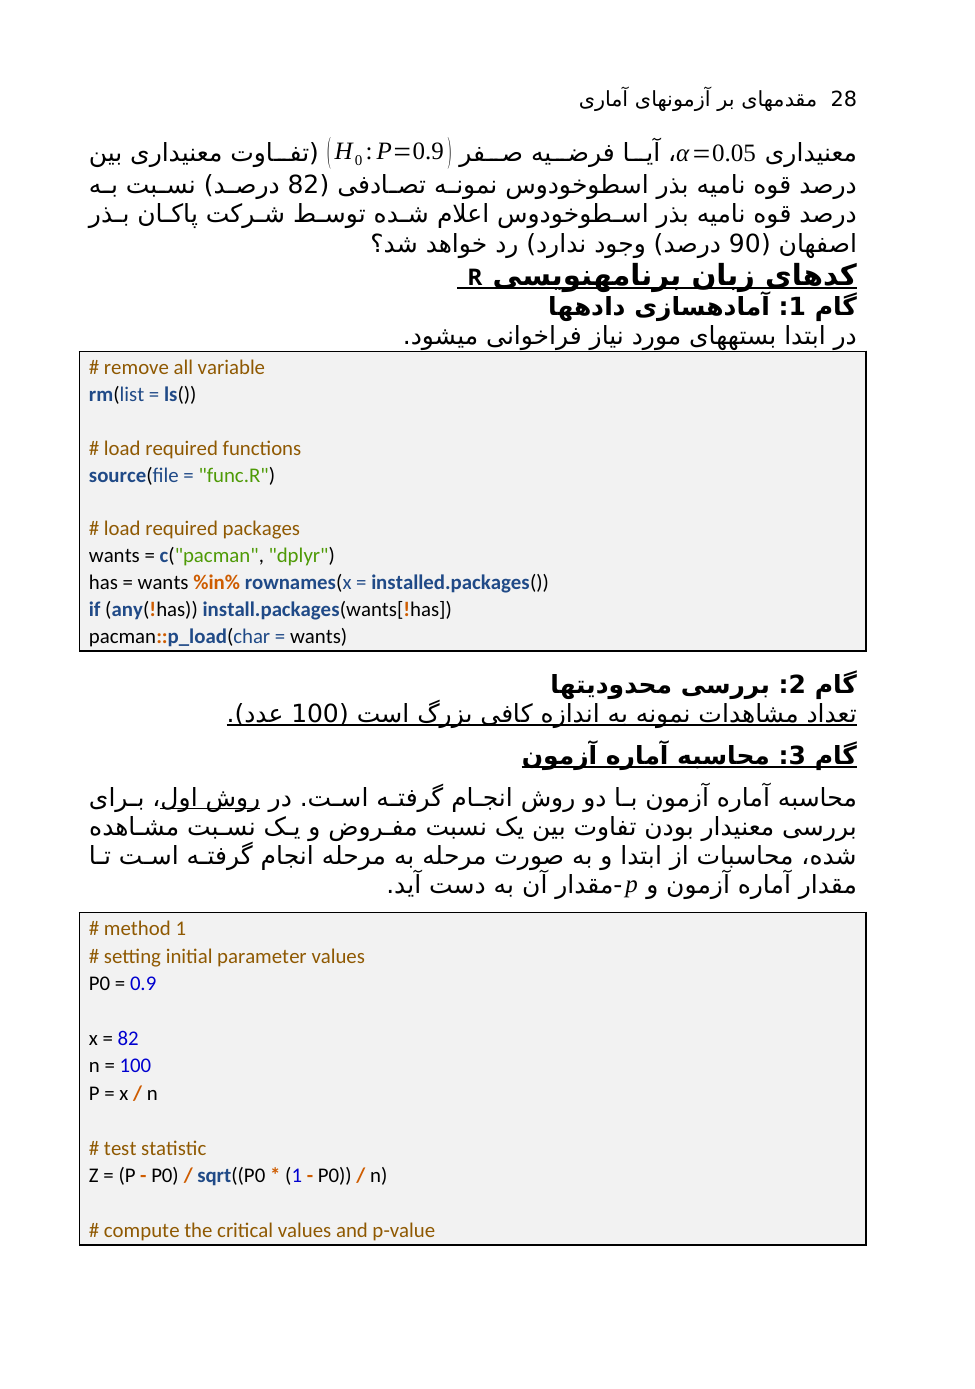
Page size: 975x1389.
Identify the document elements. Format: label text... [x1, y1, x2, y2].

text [89, 136, 857, 258]
text # remove all variable rm(list = ls()) # load required functions source(file = "func.R") # load required packages wants = c("pacman", "dplyr") has = wants %in% rownames(x = installed.packages()) if (any(!has)) install.packages(wants[!has]) pacman::p_load(char = wants) [80, 352, 865, 650]
text تعداد مشاهدات نمونه به اندازه کافی بزرگ است (100 عدد). [89, 699, 857, 728]
text گام 3: محاسبه آماره آزمون [89, 741, 857, 770]
text گام 2: بررسی محدودیت‏ها [89, 670, 857, 699]
text در ابتدا بسته‏‏های مورد نیاز فراخوانی می‏شود. [89, 321, 857, 351]
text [80, 913, 865, 1244]
text محاسبه آماره آزمون با دو روش انجام گرفته است. در روش اول، برای بررسی معنی‏دار بودن تفاوت بین یک نسبت مفروض و یک نسبت مشاهده شده، محاسبات از ابتدا و به صورت مرحله به مرحله انجام گرفته است تا مقدار آماره آزمون و -مقدار آن به دست آید. [89, 783, 857, 899]
text گام 1: آماده‏سازی داده‏ها [89, 292, 857, 321]
text کدهای زبان برنامه‏نویسی R [89, 258, 857, 292]
